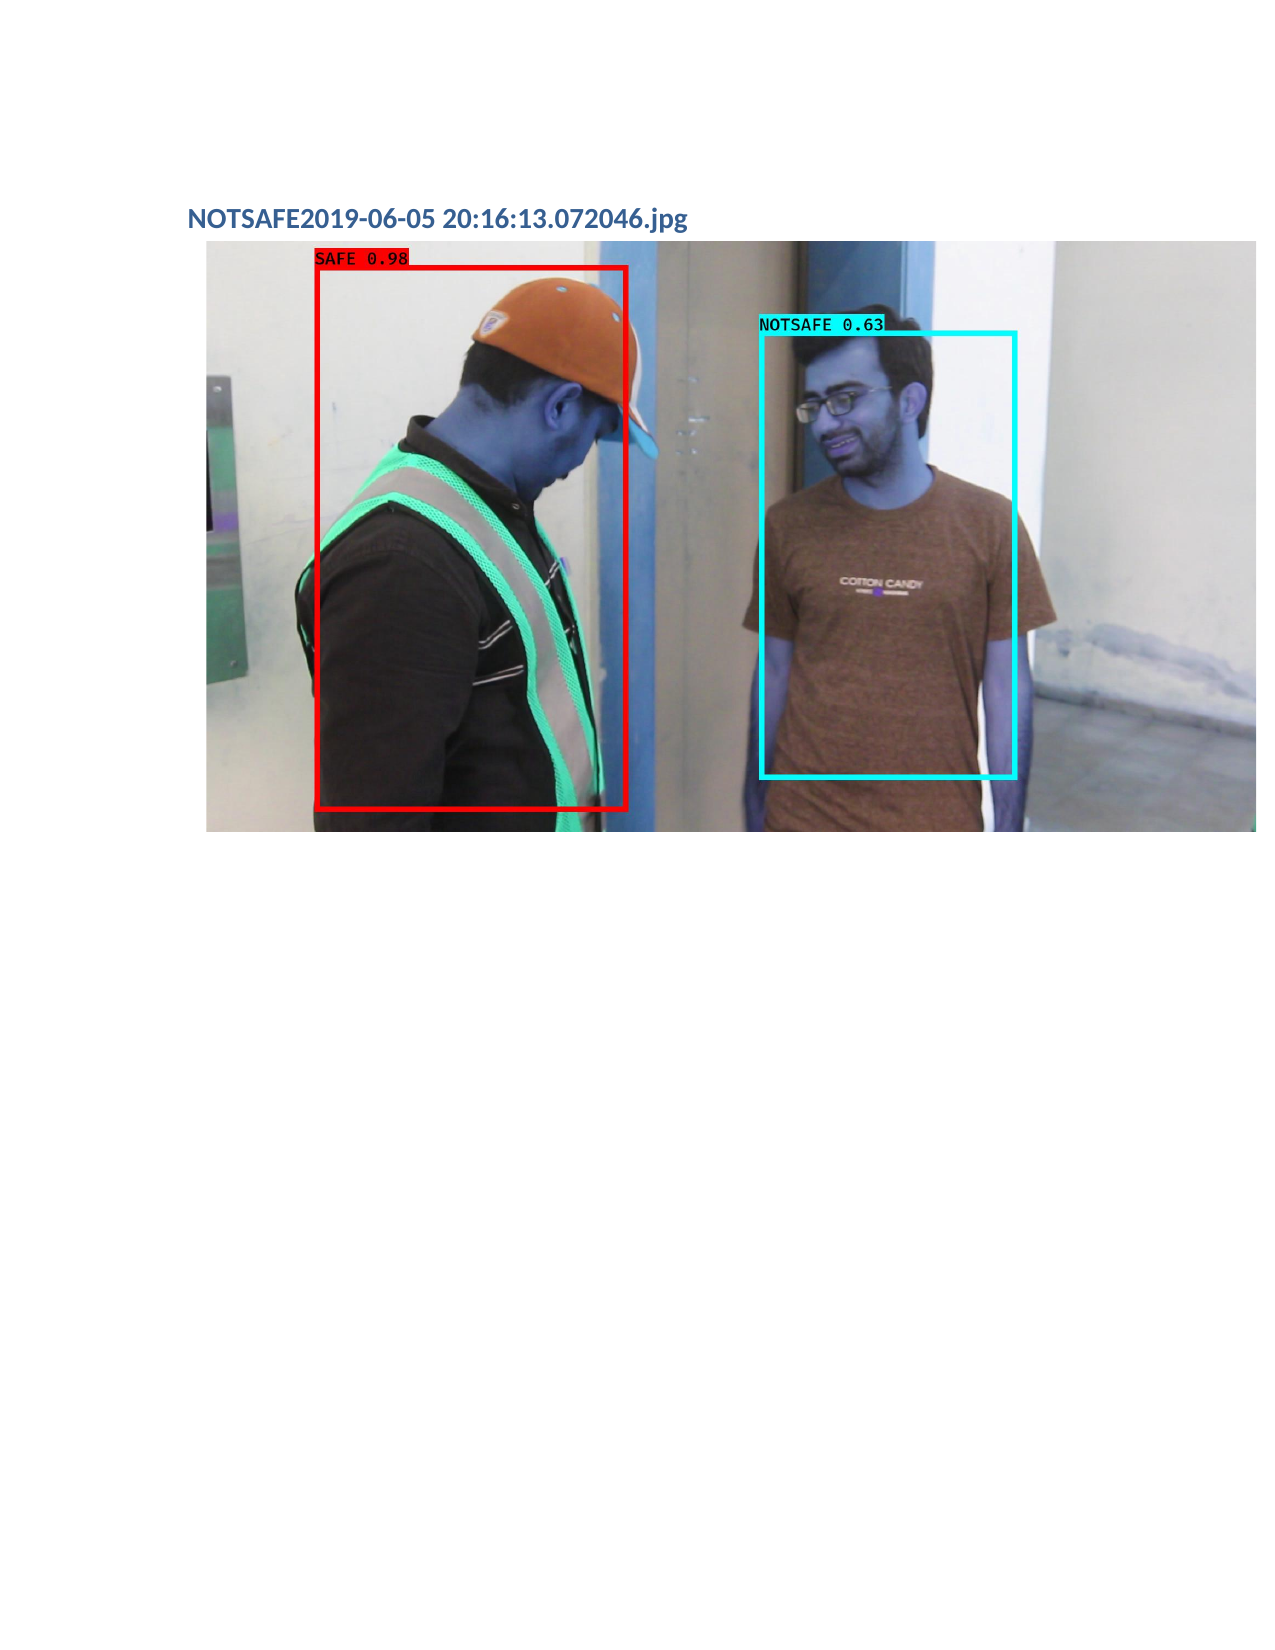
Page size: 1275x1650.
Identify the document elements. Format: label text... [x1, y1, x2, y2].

subtitle NOTSAFE2019-06-05 20:16:13.072046.jpg [187, 200, 1087, 236]
picture [206, 241, 1257, 832]
